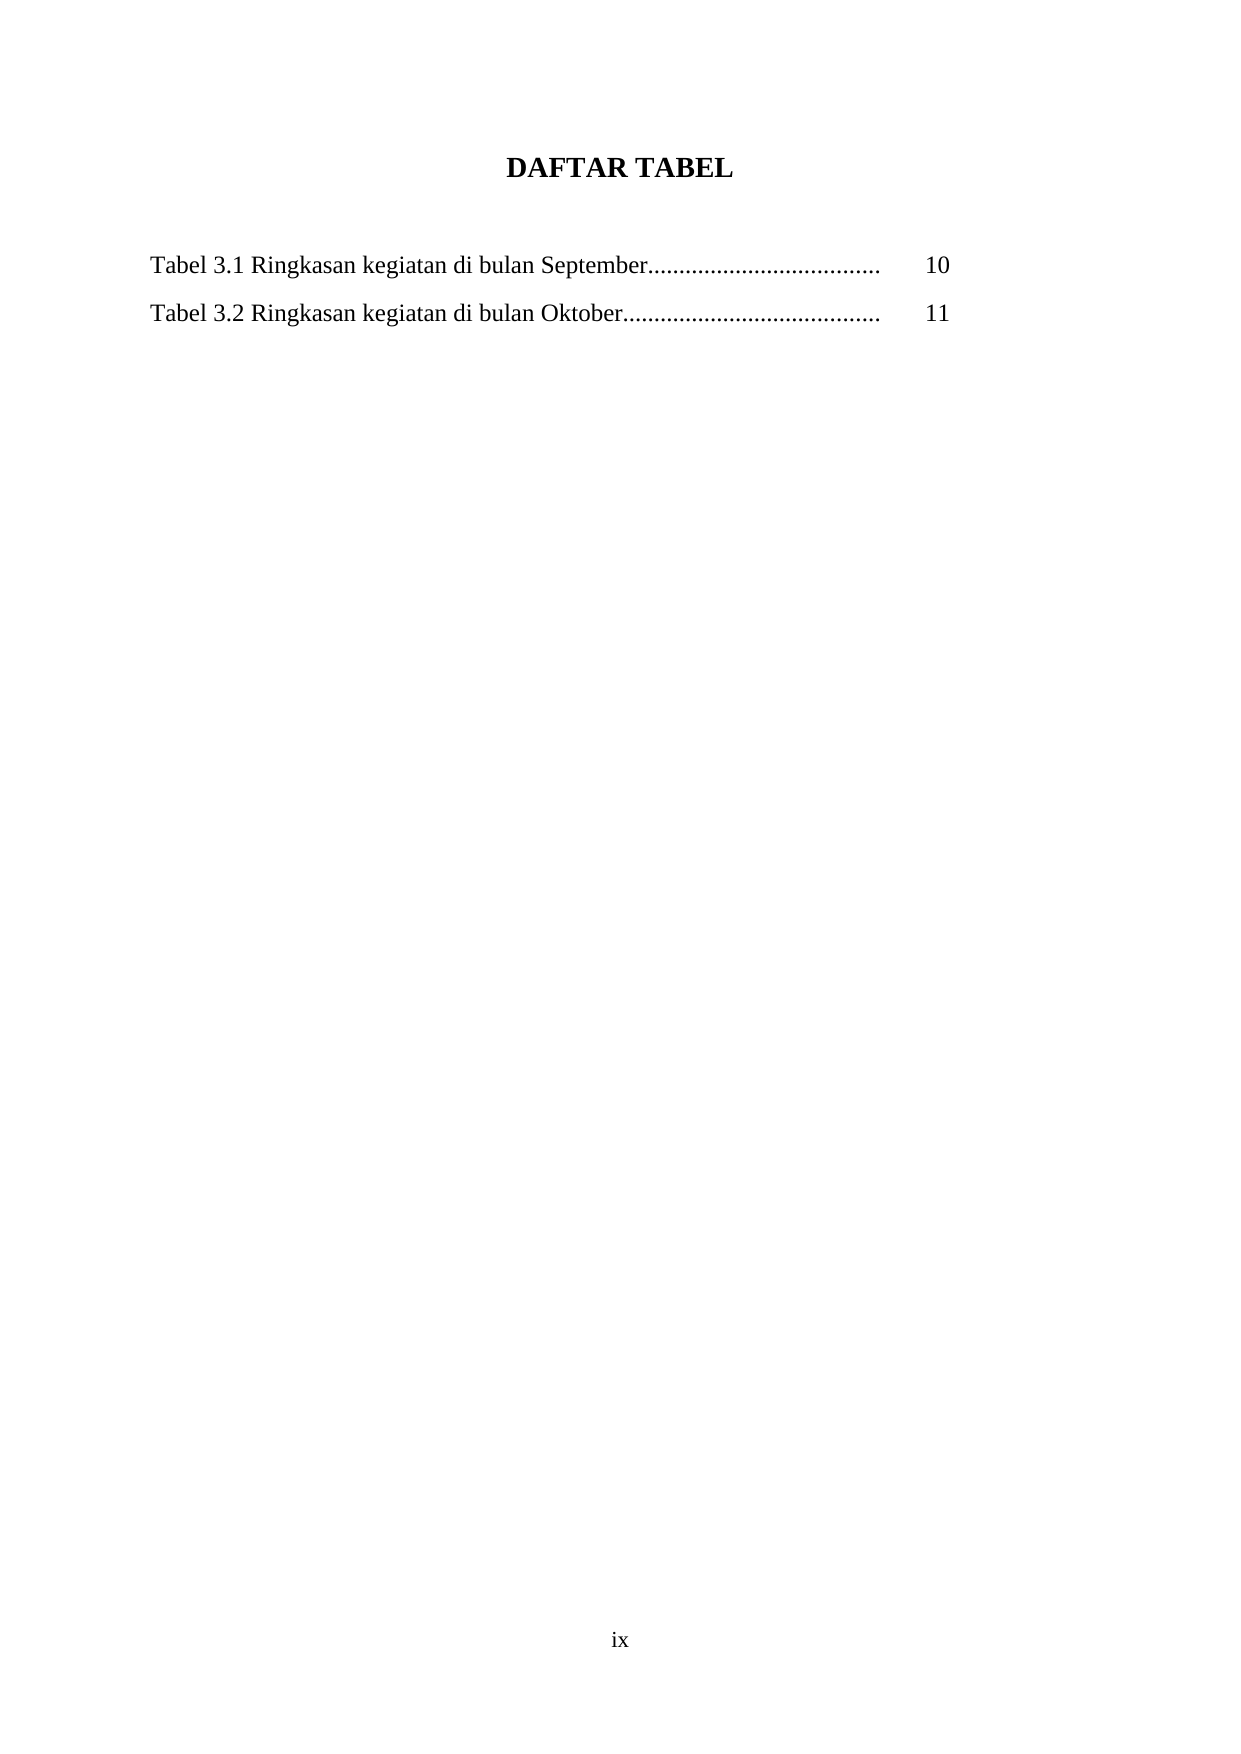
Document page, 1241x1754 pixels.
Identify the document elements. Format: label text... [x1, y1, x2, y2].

text Tabel 3.1 Ringkasan kegiatan di bulan September 10 [150, 251, 1090, 279]
text DAFTAR TABEL [150, 150, 1090, 183]
text Tabel 3.2 Ringkasan kegiatan di bulan Oktober 11 [150, 298, 1090, 327]
